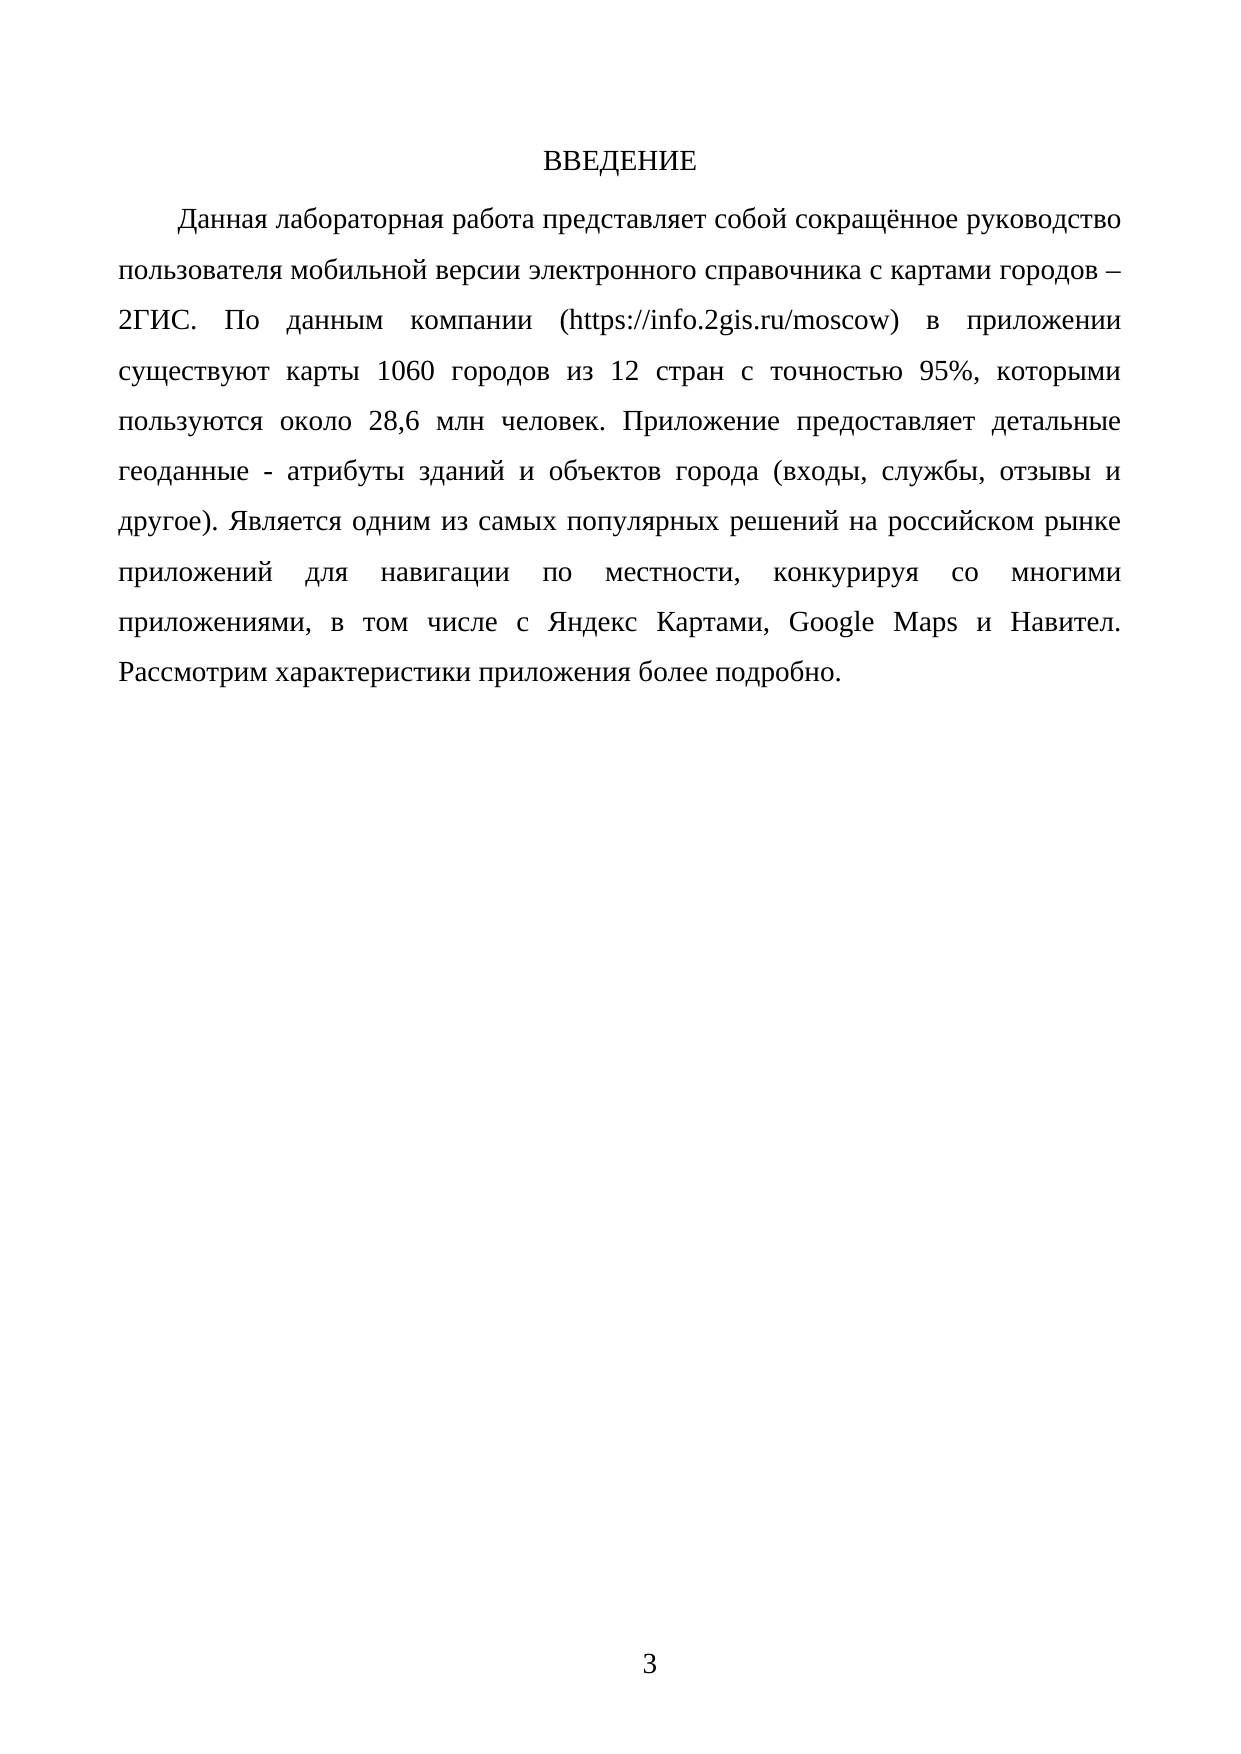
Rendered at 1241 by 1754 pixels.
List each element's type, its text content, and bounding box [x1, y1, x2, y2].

text ВВЕДЕНИЕ [118, 143, 1122, 177]
text Данная лабораторная работа представляет собой сокращённое руководство пользователя мобильной версии электронного справочника с картами городов – 2ГИС. По данным компании (https://info.2gis.ru/moscow) в приложении существуют карты 1060 городов из 12 стран с точностью 95%, которыми пользуются около 28,6 млн человек. Приложение предоставляет детальные геоданные - атрибуты зданий и объектов города (входы, службы, отзывы и другое). Является одним из самых популярных решений на российском рынке приложений для навигации по местности, конкурируя со многими приложениями, в том числе с Яндекс Картами, Google Maps и Навител. Рассмотрим характеристики приложения более подробно. [118, 202, 1122, 688]
